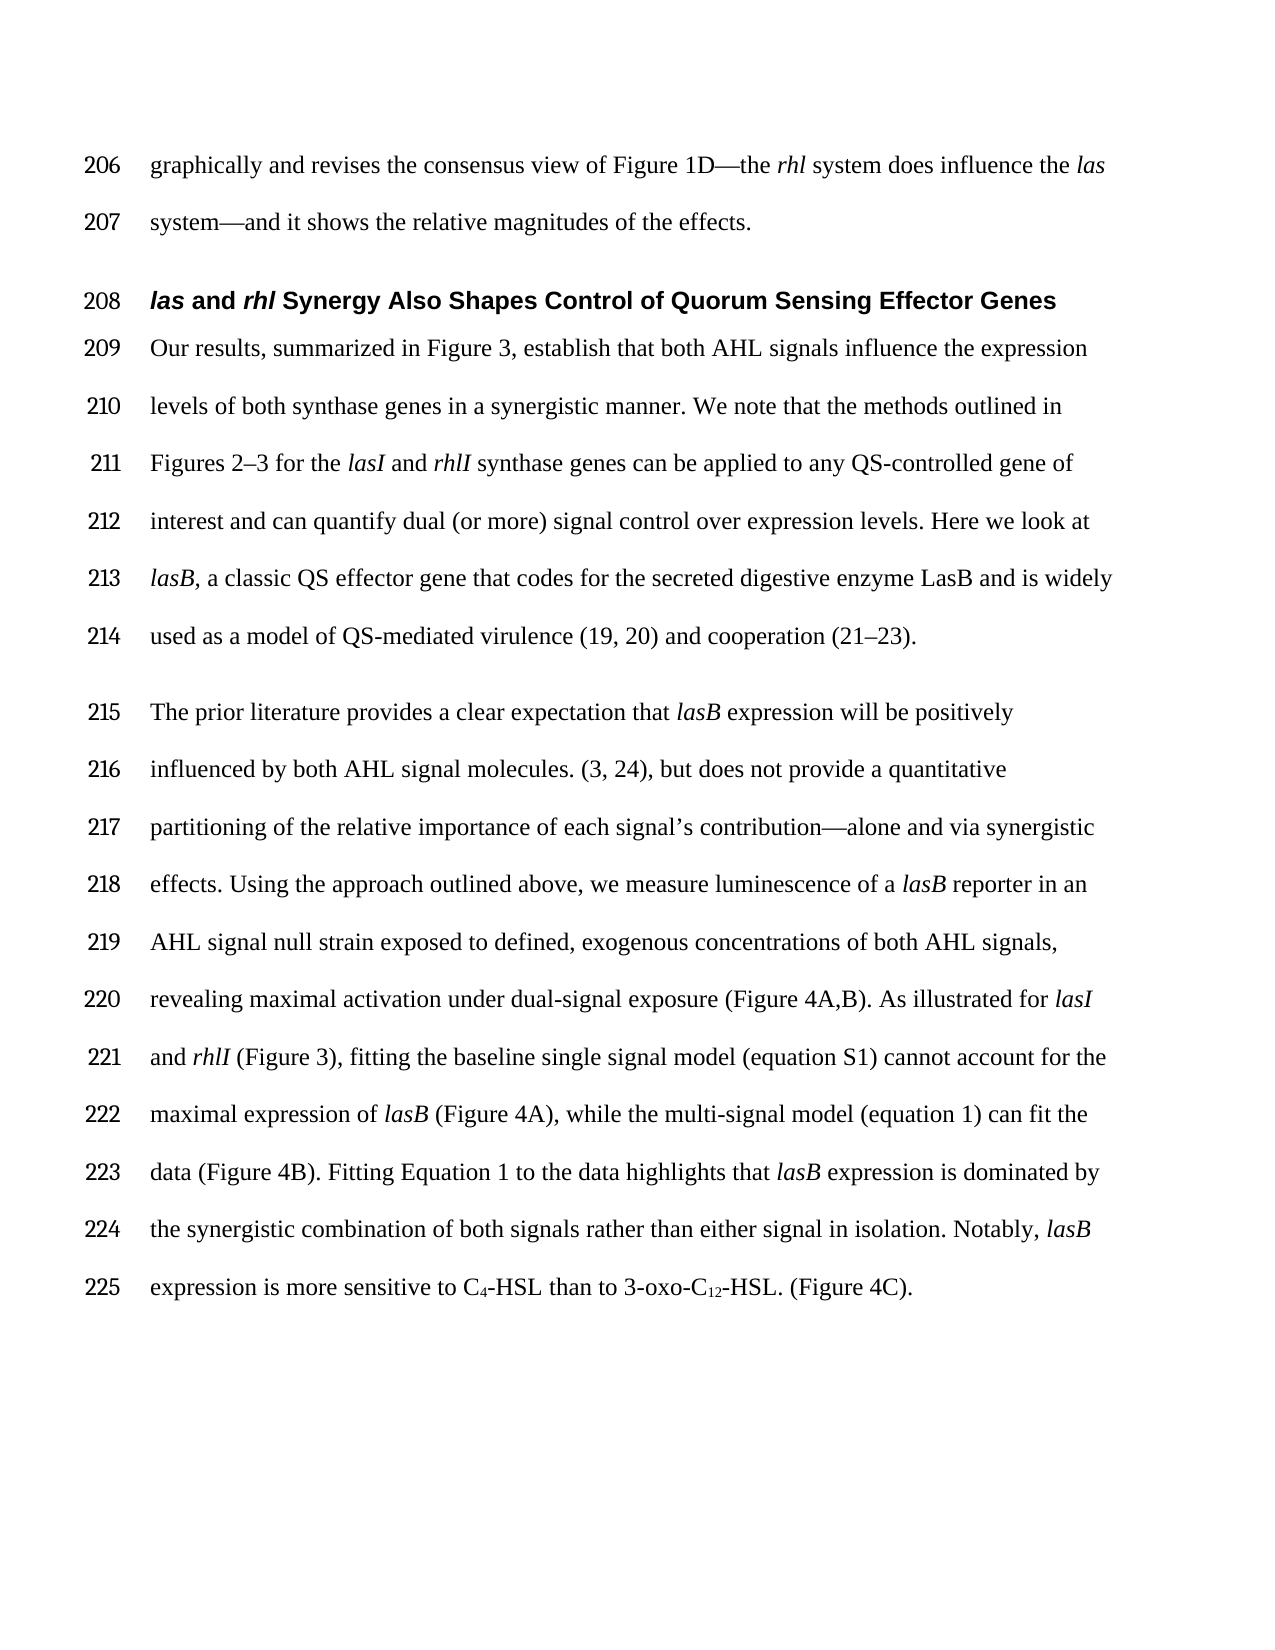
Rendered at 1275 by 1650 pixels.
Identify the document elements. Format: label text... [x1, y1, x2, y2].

text The prior literature provides a clear expectation that lasB expression will be positively influenced by both AHL signal molecules. (3, 24), but does not provide a quantitative partitioning of the relative importance of each signal’s contribution—alone and via synergistic effects. Using the approach outlined above, we measure luminescence of a lasB reporter in an AHL signal null strain exposed to defined, exogenous concentrations of both AHL signals, revealing maximal activation under dual-signal exposure (Figure 4A,B). As illustrated for lasI and rhlI (Figure 3), fitting the baseline single signal model (equation S1) cannot account for the maximal expression of lasB (Figure 4A), while the multi-signal model (equation 1) can fit the data (Figure 4B). Fitting Equation 1 to the data highlights that lasB expression is dominated by the synergistic combination of both signals rather than either signal in isolation. Notably, lasB expression is more sensitive to C4‑HSL than to 3‑oxo‑C12‑HSL. (Figure 4C). [150, 697, 1125, 1301]
subtitle las and rhl Synergy Also Shapes Control of Quorum Sensing Effector Genes [150, 286, 1125, 314]
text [150, 150, 1125, 236]
text Our results, summarized in Figure 3, establish that both AHL signals influence the expression levels of both synthase genes in a synergistic manner. We note that the methods outlined in Figures 2–3 for the lasI and rhlI synthase genes can be applied to any QS-controlled gene of interest and can quantify dual (or more) signal control over expression levels. Here we look at lasB, a classic QS effector gene that codes for the secreted digestive enzyme LasB and is widely used as a model of QS-mediated virulence (19, 20) and cooperation (21–23). [150, 333, 1125, 649]
